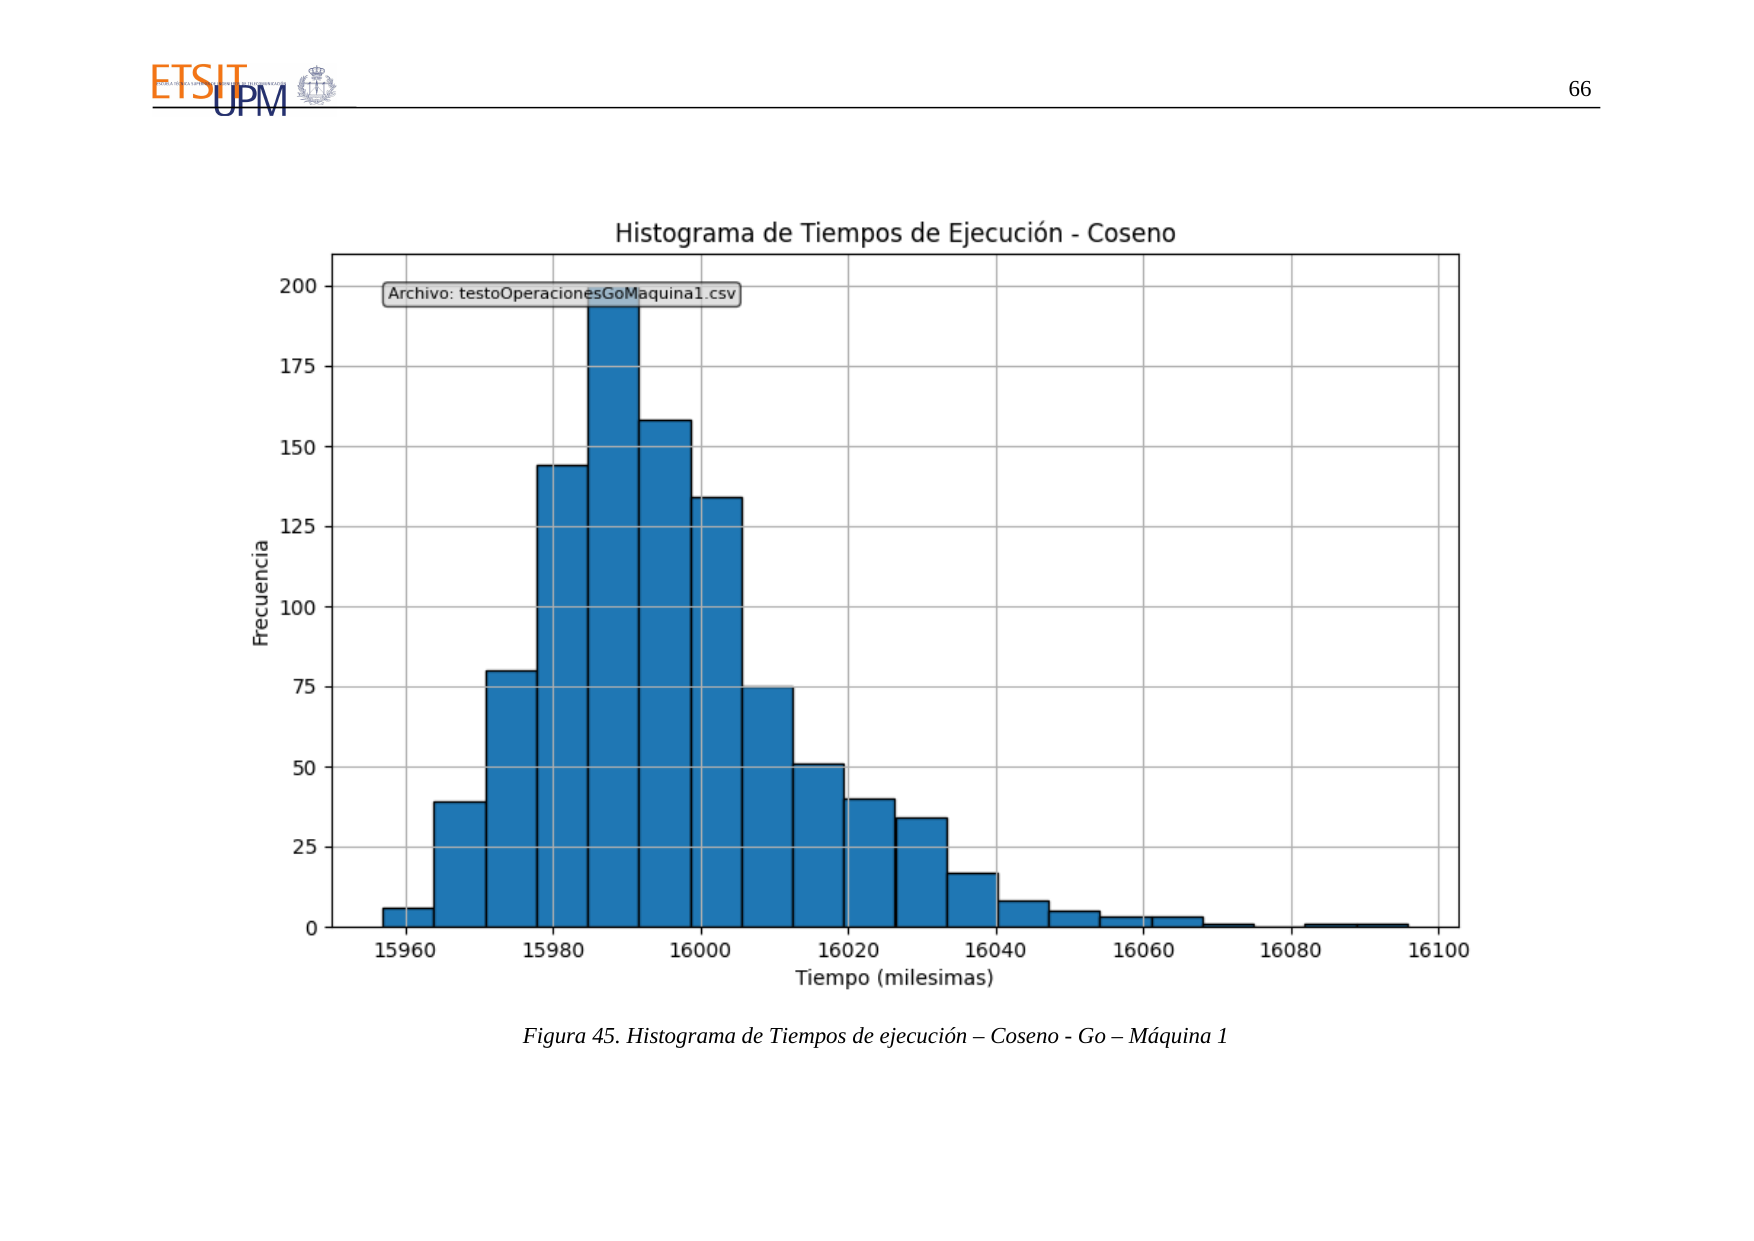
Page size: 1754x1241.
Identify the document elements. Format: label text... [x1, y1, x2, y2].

picture [151, 63, 338, 117]
picture [150, 150, 1604, 1023]
text Figura 45. Histograma de Tiempos de ejecución – Coseno - Go – Máquina 1 [150, 1023, 1604, 1049]
